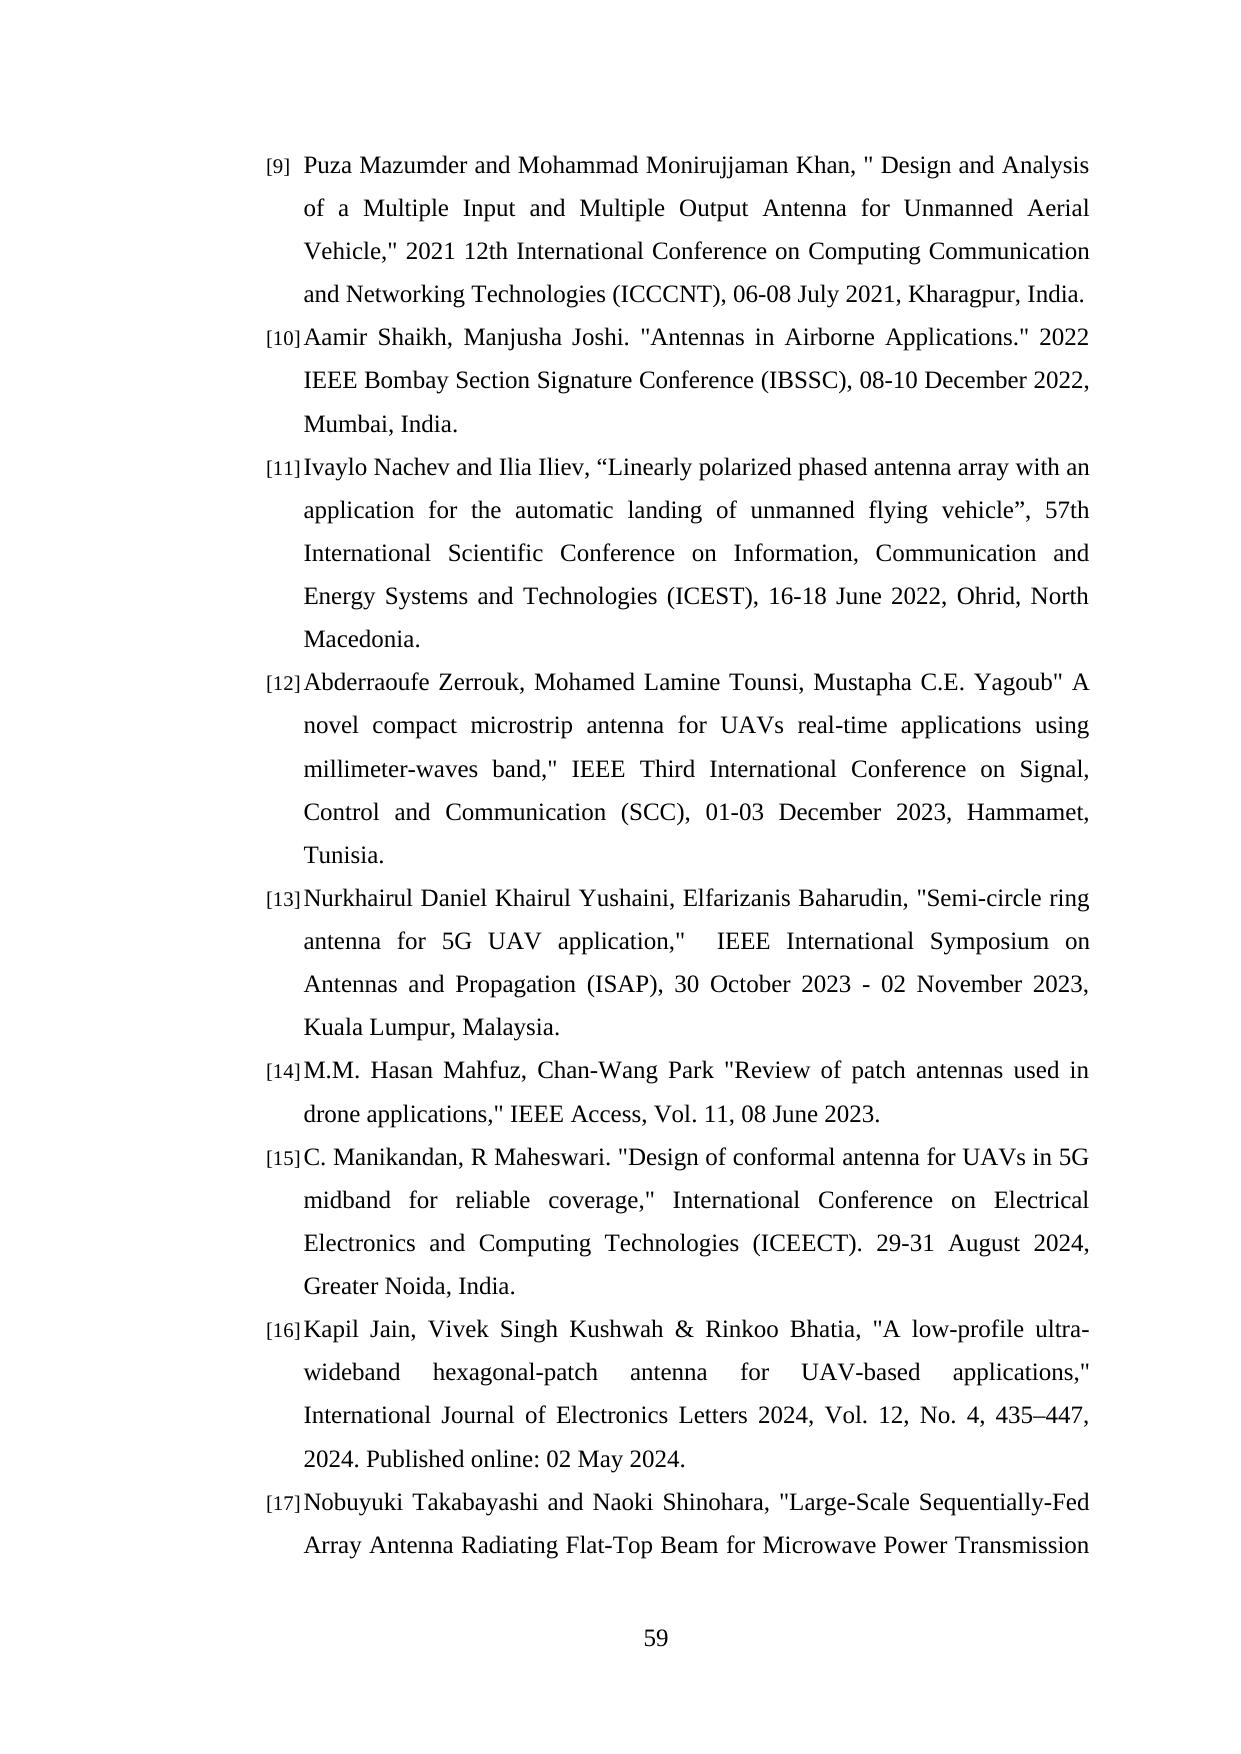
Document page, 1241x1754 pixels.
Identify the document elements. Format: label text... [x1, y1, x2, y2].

list Nurkhairul Daniel Khairul Yushaini, Elfarizanis Baharudin, "Semi-circle ring antenna for 5G UAV application," IEEE International Symposium on Antennas and Propagation (ISAP), 30 October 2023 - 02 November 2023, Kuala Lumpur, Malaysia. [266, 883, 1090, 1041]
list Ivaylo Nachev and Ilia Iliev, “Linearly polarized phased antenna array with an application for the automatic landing of unmanned flying vehicle”, 57th International Scientific Conference on Information, Communication and Energy Systems and Technologies (ICEST), 16-18 June 2022, Ohrid, North Macedonia. [266, 452, 1090, 653]
list Abderraoufe Zerrouk, Mohamed Lamine Tounsi, Mustapha C.E. Yagoub" A novel compact microstrip antenna for UAVs real-time applications using millimeter-waves band," IEEE Third International Conference on Signal, Control and Communication (SCC), 01-03 December 2023, Hammamet, Tunisia. [266, 667, 1090, 869]
list Puza Mazumder and Mohammad Monirujjaman Khan, " Design and Analysis of a Multiple Input and Multiple Output Antenna for Unmanned Aerial Vehicle," 2021 12th International Conference on Computing Communication and Networking Technologies (ICCCNT), 06-08 July 2021, Kharagpur, India. [266, 150, 1090, 308]
list M.M. Hasan Mahfuz, Chan-Wang Park "Review of patch antennas used in drone applications," IEEE Access, Vol. 11, 08 June 2023. [266, 1056, 1090, 1127]
list Kapil Jain, Vivek Singh Kushwah & Rinkoo Bhatia, "A low-profile ultra-wideband hexagonal-patch antenna for UAV-based applications," International Journal of Electronics Letters 2024, Vol. 12, No. 4, 435–447, 2024. Published online: 02 May 2024. [266, 1314, 1090, 1472]
list C. Manikandan, R Maheswari. "Design of conformal antenna for UAVs in 5G midband for reliable coverage," International Conference on Electrical Electronics and Computing Technologies (ICEECT). 29-31 August 2024, Greater Noida, India. [266, 1142, 1090, 1300]
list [266, 1487, 1090, 1559]
list Aamir Shaikh, Manjusha Joshi. "Antennas in Airborne Applications." 2022 IEEE Bombay Section Signature Conference (IBSSC), 08-10 December 2022, Mumbai, India. [266, 322, 1090, 437]
